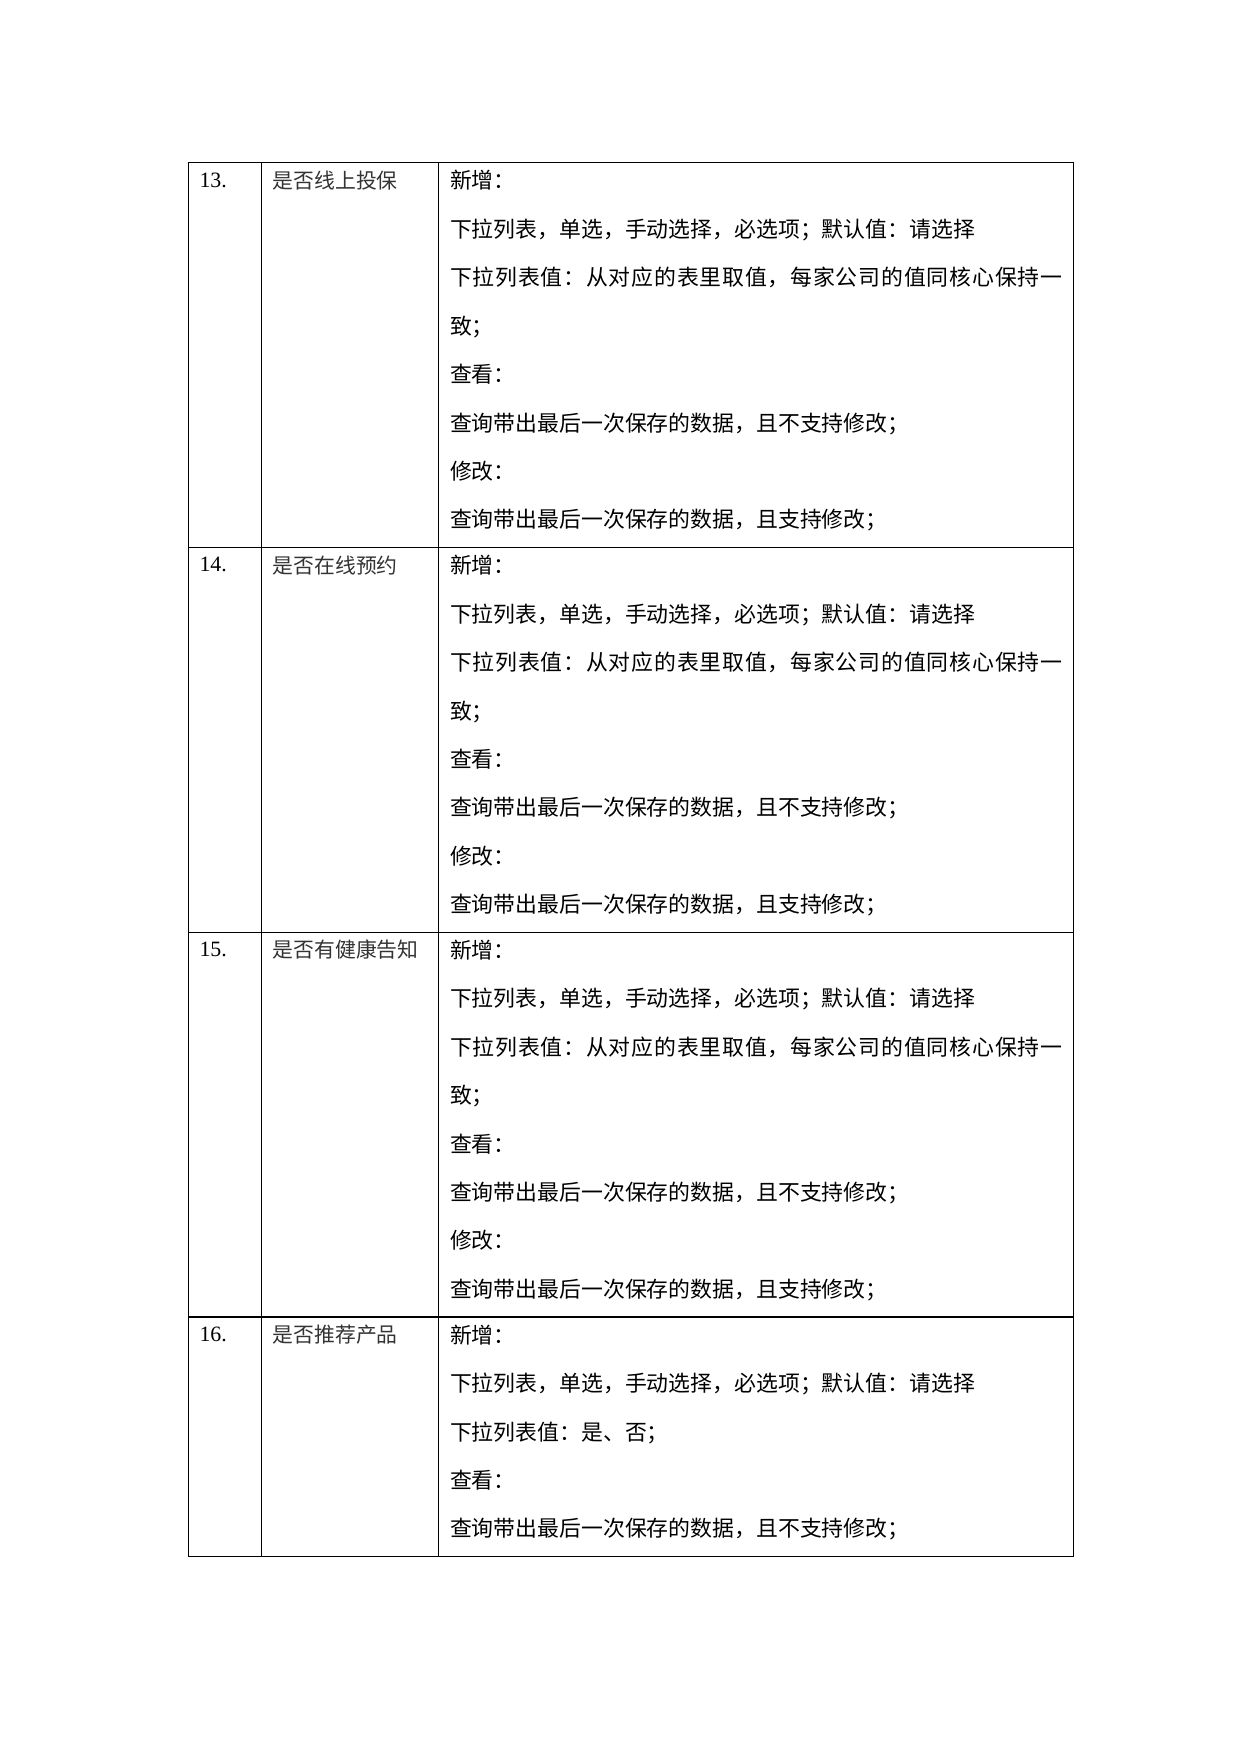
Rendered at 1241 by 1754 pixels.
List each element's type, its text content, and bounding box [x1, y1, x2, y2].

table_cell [439, 163, 1073, 547]
table_cell [189, 163, 261, 547]
table_cell 是否在线预约 [262, 548, 438, 932]
table_cell 是否线上投保 [262, 163, 438, 547]
table_cell [189, 933, 261, 1316]
table_cell 新增： 下拉列表，单选，手动选择，必选项；默认值：请选择 下拉列表值：从对应的表里取值，每家公司的值同核心保持一致； 查看： 查询带出最后一次保存的数据，且不支持修改； 修改： 查询带出最后一次保存的数据，且支持修改； [439, 933, 1073, 1316]
table_cell 是否有健康告知 [262, 933, 438, 1316]
table_cell [189, 548, 261, 932]
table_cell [439, 1318, 1073, 1556]
table_cell 是否推荐产品 [262, 1318, 438, 1556]
table_cell 新增： 下拉列表，单选，手动选择，必选项；默认值：请选择 下拉列表值：从对应的表里取值，每家公司的值同核心保持一致； 查看： 查询带出最后一次保存的数据，且不支持修改； 修改： 查询带出最后一次保存的数据，且支持修改； [439, 548, 1073, 932]
table_cell [189, 1318, 261, 1556]
